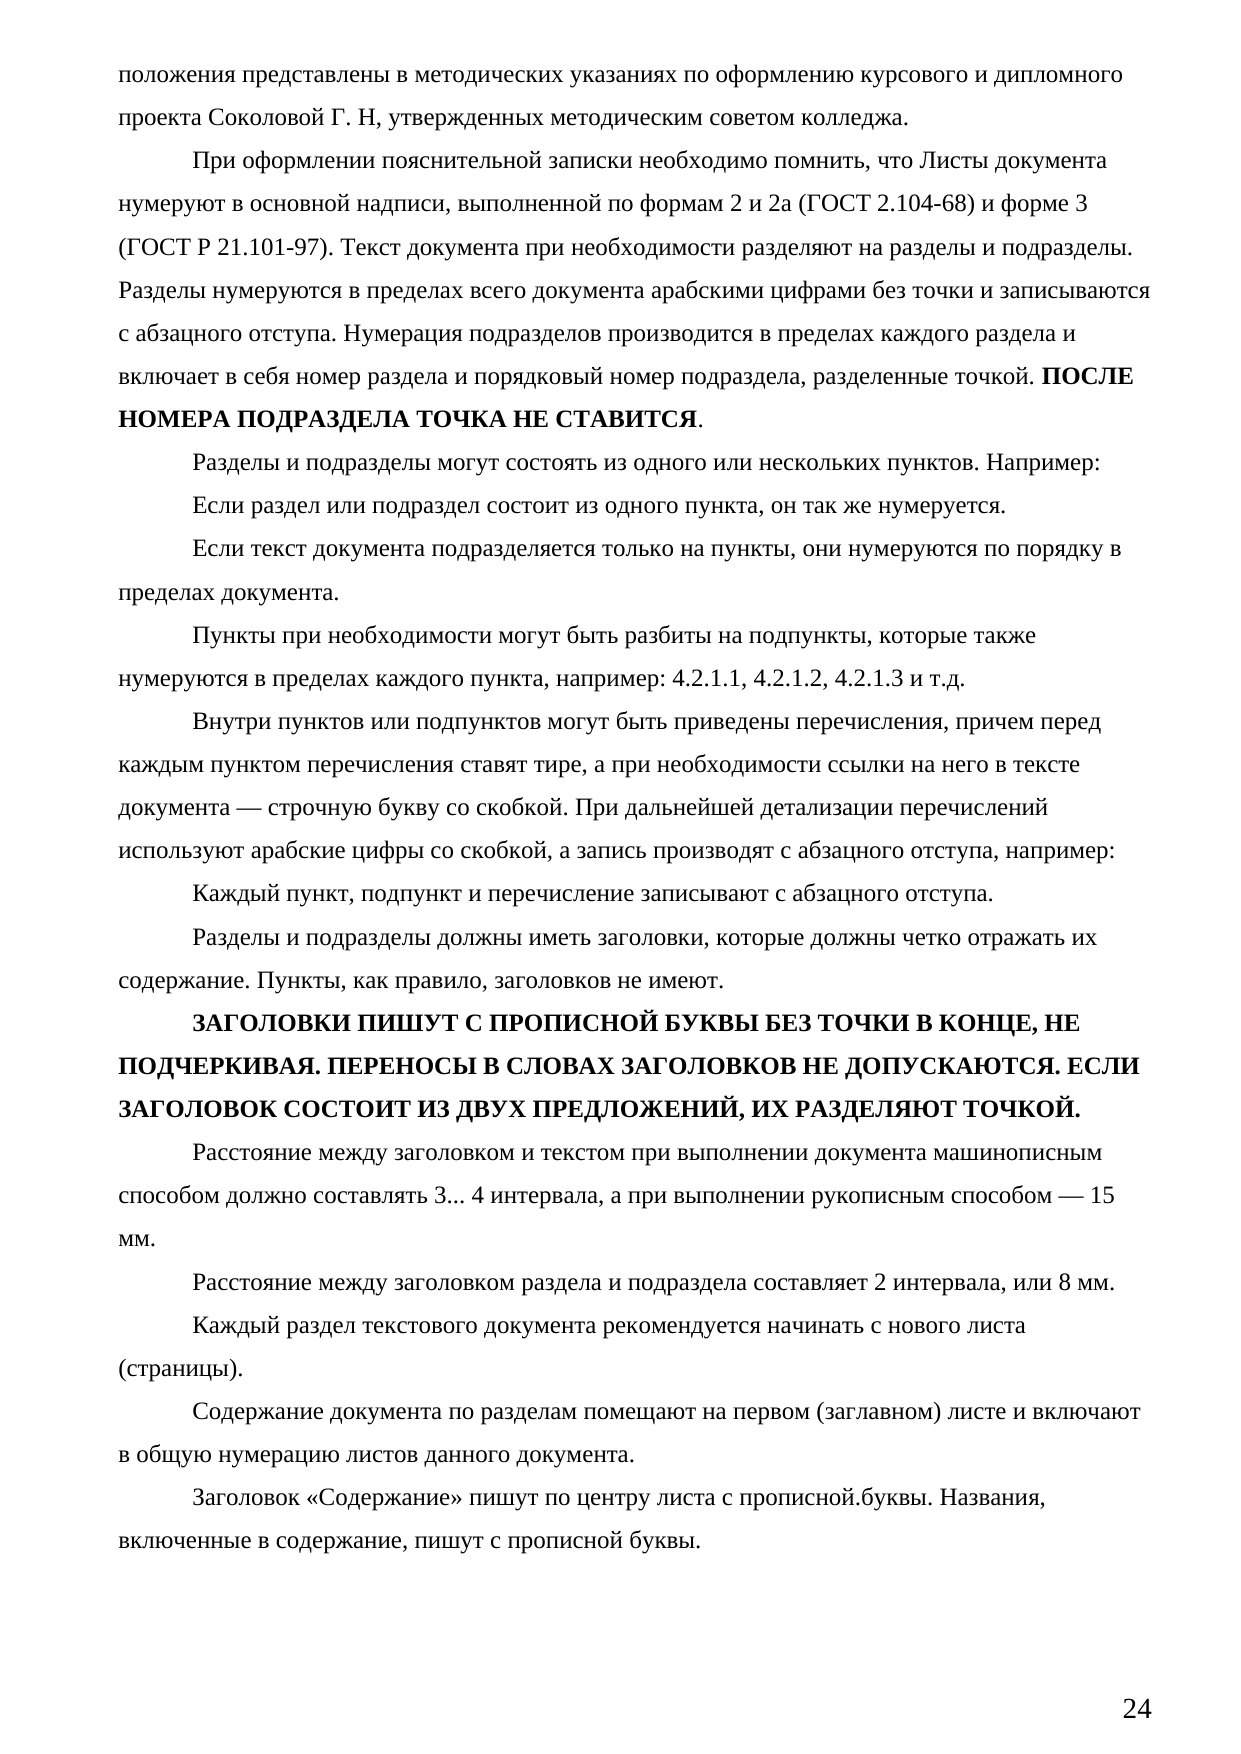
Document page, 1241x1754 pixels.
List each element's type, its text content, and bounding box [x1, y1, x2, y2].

list Пункты при необходимости могут быть разбиты на подпункты, которые также нумеруются в пределах каждого пункта, например: 4.2.1.1, 4.2.1.2, 4.2.1.3 и т.д. [118, 620, 1152, 692]
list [118, 59, 1152, 131]
list Если текст документа подразделяется только на пункты, они нумеруются по порядку в пределах документа. [118, 533, 1152, 605]
list Содержание документа по разделам помещают на первом (заглавном) листе и включают в общую нумерацию листов данного документа. [118, 1396, 1152, 1468]
list Каждый раздел текстового документа рекомендуется начинать с нового листа (страницы). [118, 1310, 1152, 1382]
list Каждый пункт, подпункт и перечисление записывают с абзацного отступа. [118, 878, 1152, 907]
list Внутри пунктов или подпунктов могут быть приведены перечисления, причем перед каждым пунктом перечисления ставят тире, а при необходимости ссылки на него в тексте документа — строчную букву со скобкой. При дальнейшей детализации перечислений используют арабские цифры со скобкой, а запись производят с абзацного отступа, например: [118, 706, 1152, 864]
list Разделы и подразделы могут состоять из одного или нескольких пунктов. Например: [118, 447, 1152, 476]
list Расстояние между заголовком раздела и подраздела составляет 2 интервала, или . [118, 1267, 1152, 1295]
list Расстояние между заголовком и текстом при выполнении документа машинописным способом должно составлять 3... 4 интервала, а при выполнении рукописным способом — . [118, 1137, 1152, 1252]
list Заголовок «Содержание» пишут по центру листа с прописной.буквы. Названия, включенные в содержание, пишут с прописной буквы. [118, 1482, 1152, 1554]
list Разделы и подразделы должны иметь заголовки, которые должны четко отражать их содержание. Пункты, как правило, заголовков не имеют. [118, 922, 1152, 993]
list ЗАГОЛОВКИ ПИШУТ С ПРОПИСНОЙ БУКВЫ БЕЗ ТОЧКИ В КОНЦЕ, НЕ ПОДЧЕРКИВАЯ. ПЕРЕНОСЫ В СЛОВАХ ЗАГОЛОВКОВ НЕ ДОПУСКАЮТСЯ. ЕСЛИ ЗАГОЛОВОК СОСТОИТ ИЗ ДВУХ ПРЕДЛОЖЕНИЙ, ИХ РАЗДЕЛЯЮТ ТОЧКОЙ. [118, 1008, 1152, 1123]
list При оформлении пояснительной записки необходимо помнить, что Листы документа нумеруют в основной надписи, выполненной по формам 2 и 2а (ГОСТ 2.104-68) и форме 3 (ГОСТ Р 21.101-97). Текст документа при необходимости разделяют на разделы и подразделы. Разделы нумеруются в пределах всего документа арабскими цифрами без точки и записываются с абзацного отступа. Нумерация подразделов производится в пределах каждого раздела и включает в себя номер раздела и порядковый номер подраздела, разделенные точкой. ПОСЛЕ НОМЕРА ПОДРАЗДЕЛА ТОЧКА НЕ СТАВИТСЯ. [118, 145, 1152, 433]
list Если раздел или подраздел состоит из одного пункта, он так же нумеруется. [118, 490, 1152, 519]
